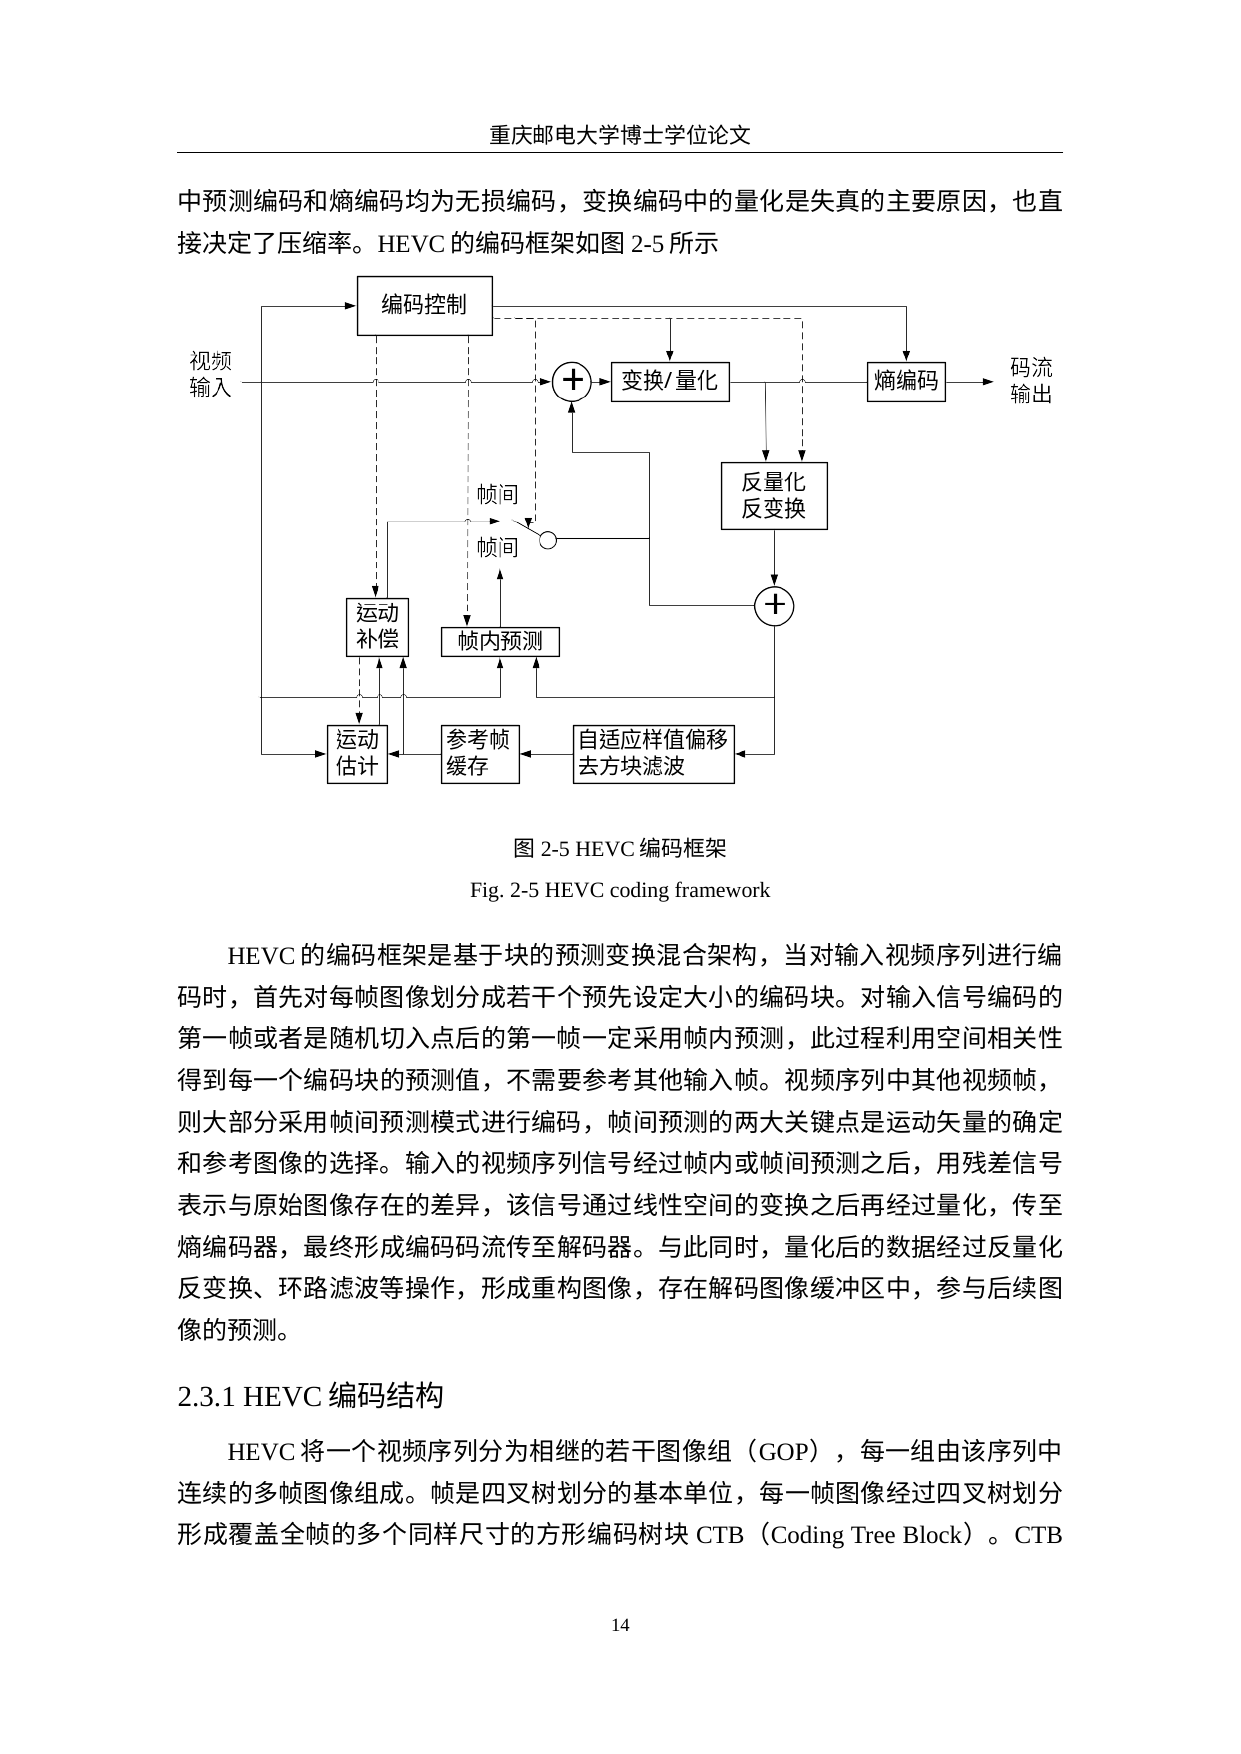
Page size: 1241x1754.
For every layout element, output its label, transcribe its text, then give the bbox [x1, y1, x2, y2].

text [177, 1427, 1063, 1552]
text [177, 177, 1063, 261]
subtitle HEVC编码结构 [177, 1373, 1063, 1414]
text HEVC的编码框架是基于块的预测变换混合架构，当对输入视频序列进行编码时，首先对每帧图像划分成若干个预先设定大小的编码块。对输入信号编码的第一帧或者是随机切入点后的第一帧一定采用帧内预测，此过程利用空间相关性得到每一个编码块的预测值，不需要参考其他输入帧。视频序列中其他视频帧，则大部分采用帧间预测模式进行编码，帧间预测的两大关键点是运动矢量的确定和参考图像的选择。输入的视频序列信号经过帧内或帧间预测之后，用残差信号表示与原始图像存在的差异，该信号通过线性空间的变换之后再经过量化，传至熵编码器，最终形成编码码流传至解码器。与此同时，量化后的数据经过反量化、反变换、环路滤波等操作，形成重构图像，存在解码图像缓冲区中，参与后续图像的预测。 [177, 931, 1063, 1348]
text Fig. 2-5 HEVC coding framework [177, 864, 1063, 906]
text 图 2-5 HEVC编码框架 [177, 823, 1063, 864]
